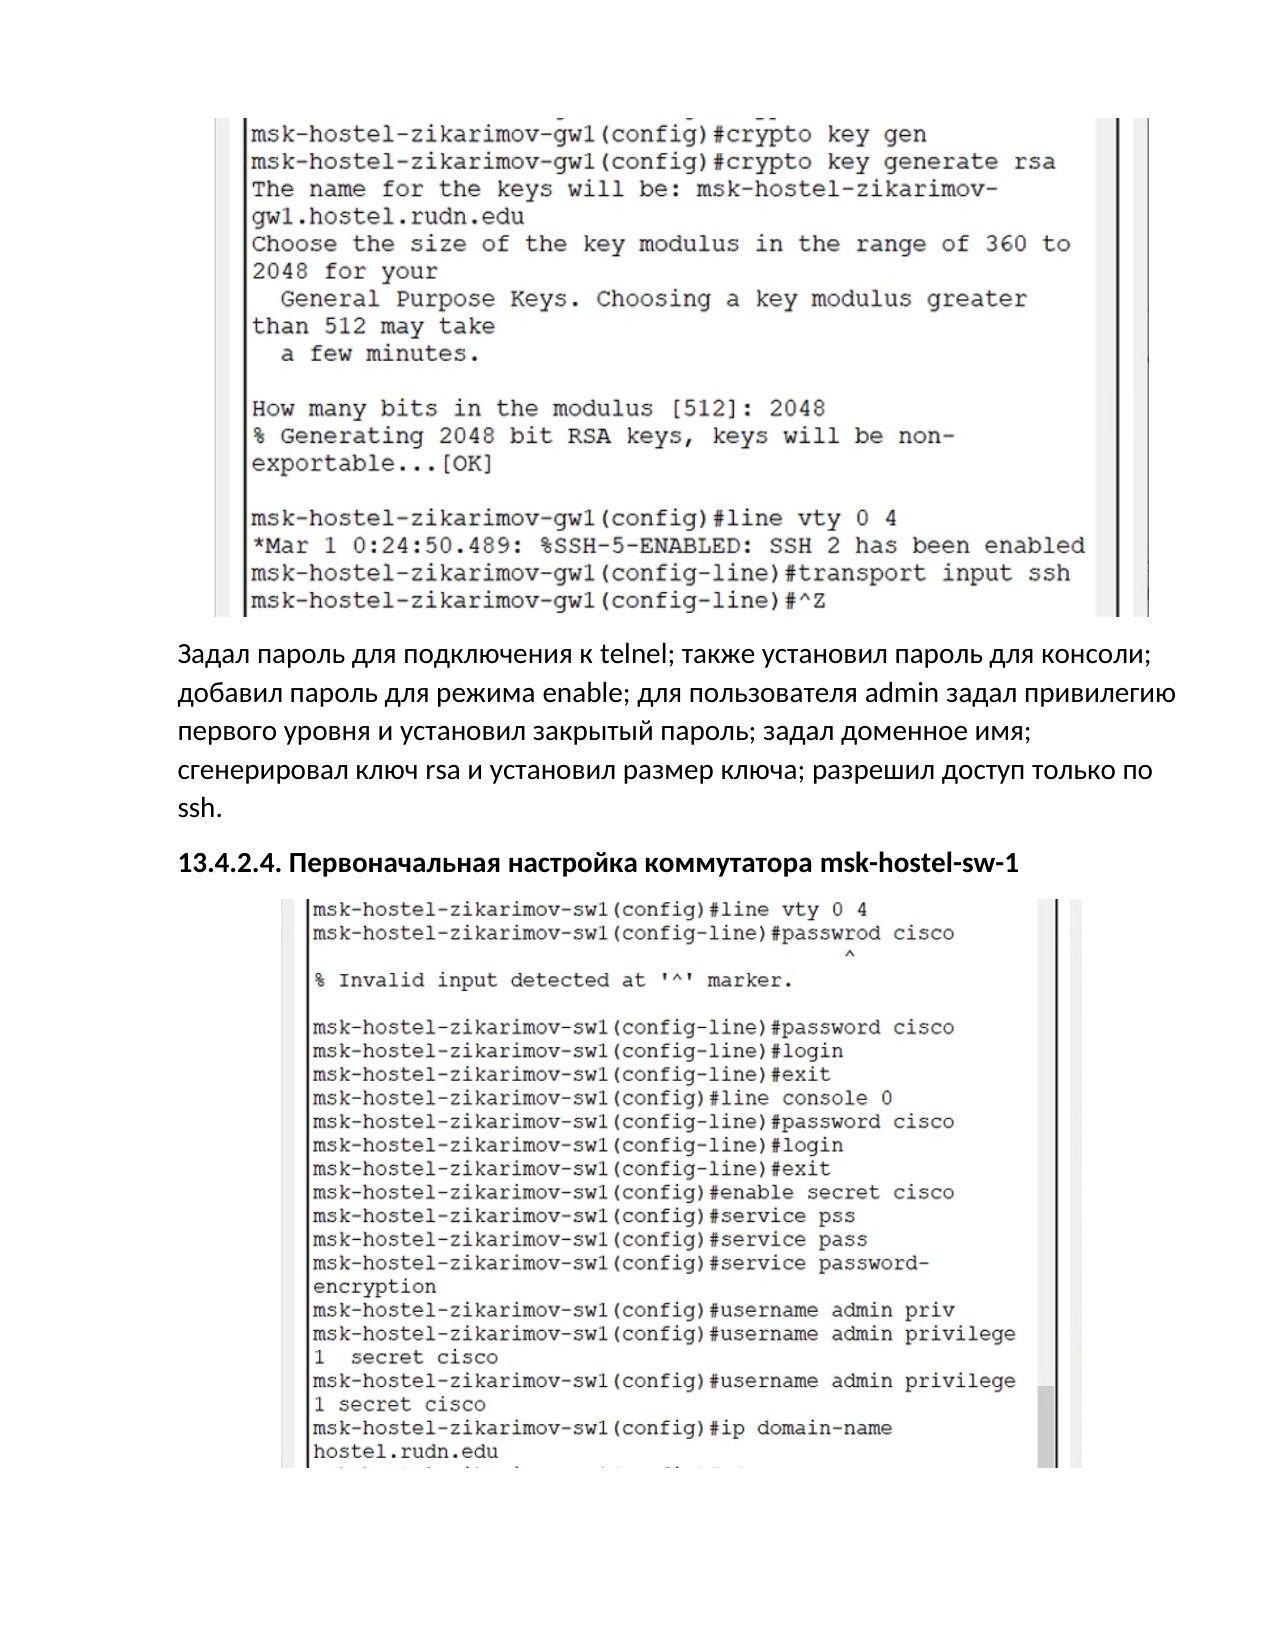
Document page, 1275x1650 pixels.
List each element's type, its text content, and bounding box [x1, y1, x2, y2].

picture [281, 899, 1082, 1468]
picture [214, 118, 1149, 617]
text 13.4.2.4. Первоначальная настройка коммутатора msk-hostel-sw-1 [177, 844, 1186, 880]
text Задал пароль для подключения к telnel; также установил пароль для консоли; добавил пароль для режима enable; для пользователя admin задал привилегию первого уровня и установил закрытый пароль; задал доменное имя; сгенерировал ключ rsa и установил размер ключа; разрешил доступ только по ssh. [177, 635, 1186, 825]
